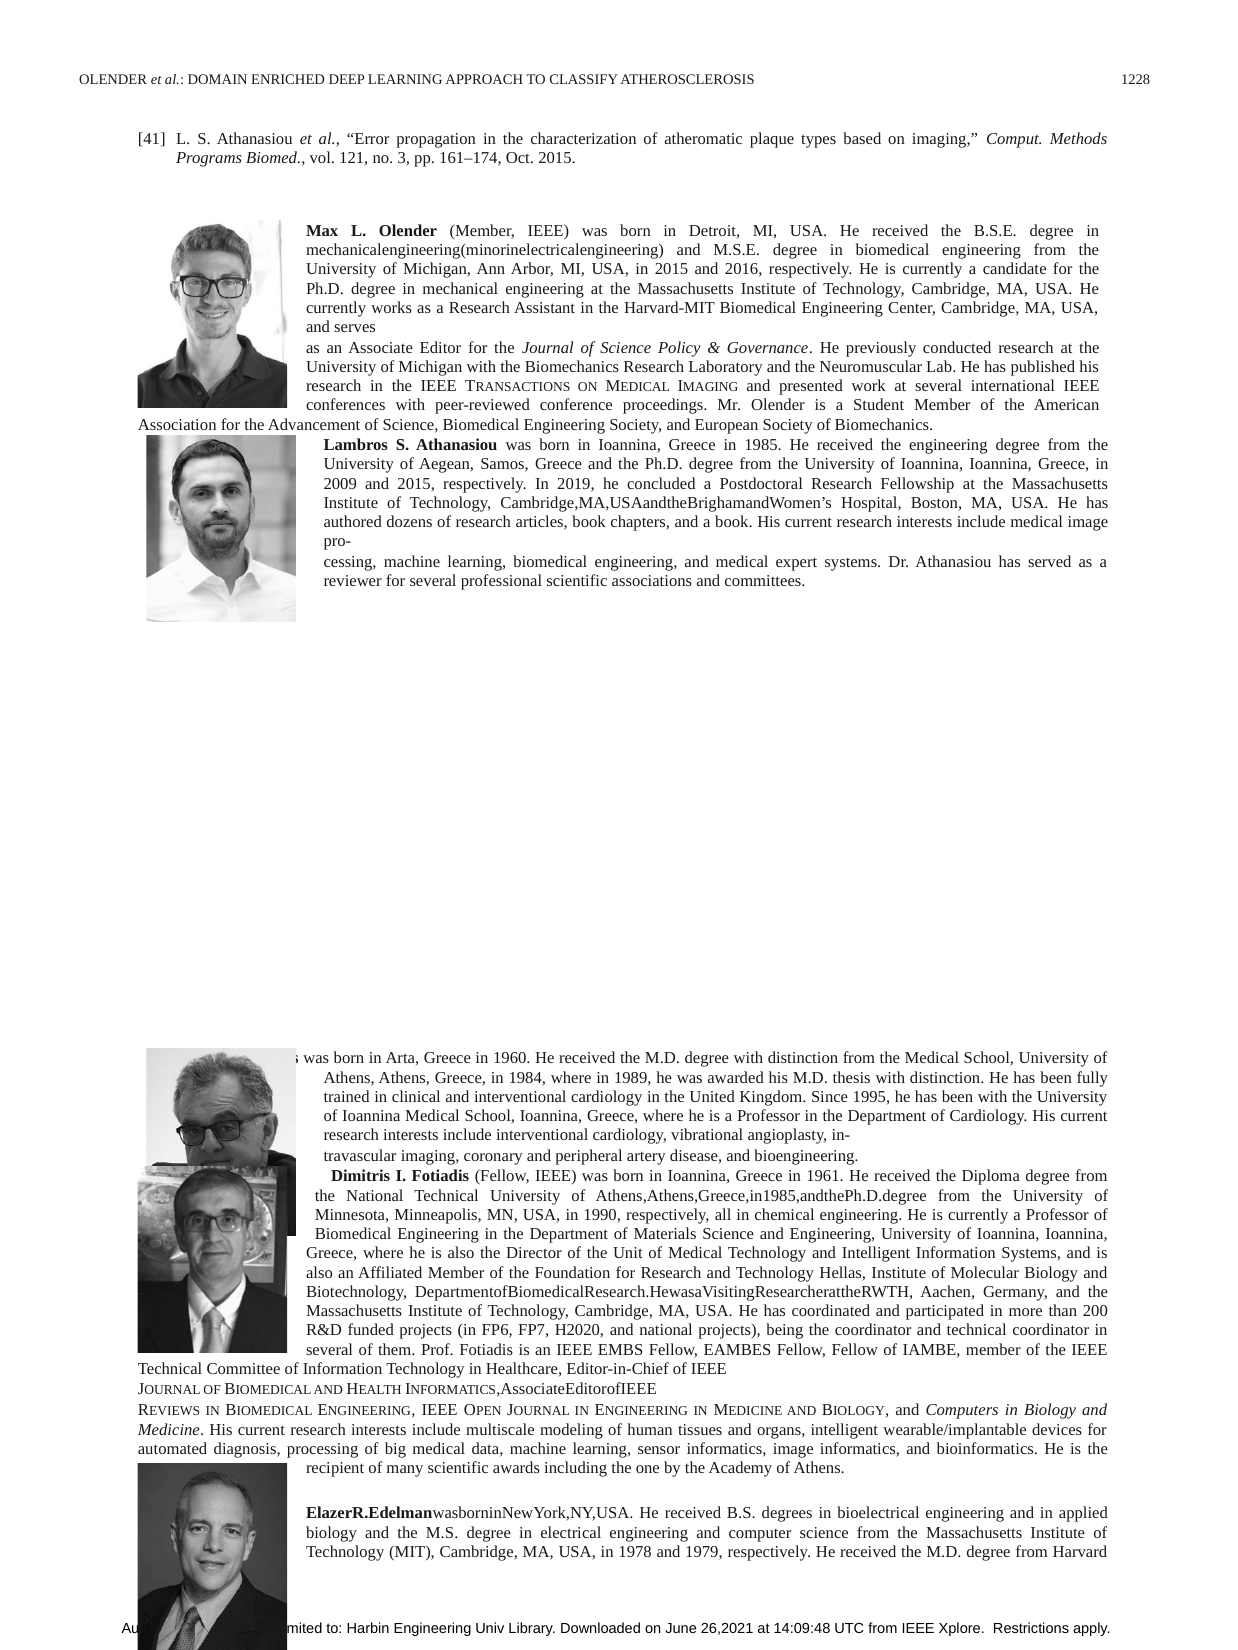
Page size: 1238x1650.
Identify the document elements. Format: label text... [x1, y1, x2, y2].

picture [146, 435, 296, 622]
list L. S. Athanasiou et al., “Error propagation in the characterization of atheromatic plaque types based on imaging,” Comput. Methods Programs Biomed., vol. 121, no. 3, pp. 161–174, Oct. 2015. [138, 129, 1109, 167]
text as an Associate Editor for the Journal of Science Policy & Governance. He previously conducted research at the University of Michigan with the Biomechanics Research Laboratory and the Neuromuscular Lab. He has published his research in the IEEE TRANSACTIONS ON MEDICAL IMAGING and presented work at several international IEEE conferences with peer-reviewed conference proceedings. Mr. Olender is a Student Member of the American Association for the Advancement of Science, Biomedical Engineering Society, and European Society of Biomechanics. [138, 337, 1100, 434]
picture [137, 1048, 296, 1353]
picture [137, 220, 288, 408]
text Max L. Olender (Member, IEEE) was born in Detroit, MI, USA. He received the B.S.E. degree in mechanicalengineering(minorinelectricalengineering) and M.S.E. degree in biomedical engineering from the University of Michigan, Ann Arbor, MI, USA, in 2015 and 2016, respectively. He is currently a candidate for the Ph.D. degree in mechanical engineering at the Massachusetts Institute of Technology, Cambridge, MA, USA. He currently works as a Research Assistant in the Harvard-MIT Biomedical Engineering Center, Cambridge, MA, USA, and serves [288, 221, 1100, 336]
text travascular imaging, coronary and peripheral artery disease, and bioengineering. [296, 1146, 1109, 1165]
text Lambros S. Athanasiou was born in Ioannina, Greece in 1985. He received the engineering degree from the University of Aegean, Samos, Greece and the Ph.D. degree from the University of Ioannina, Ioannina, Greece, in 2009 and 2015, respectively. In 2019, he concluded a Postdoctoral Research Fellowship at the Massachusetts Institute of Technology, Cambridge,MA,USAandtheBrighamandWomen’s Hospital, Boston, MA, USA. He has authored dozens of research articles, book chapters, and a book. His current research interests include medical image pro- [296, 435, 1109, 550]
picture [137, 1463, 288, 1650]
text Lampros K. Michalis was born in Arta, Greece in 1960. He received the M.D. degree with distinction from the Medical School, University of Athens, Athens, Greece, in 1984, where in 1989, he was awarded his M.D. thesis with distinction. He has been fully trained in clinical and interventional cardiology in the United Kingdom. Since 1995, he has been with the University of Ioannina Medical School, Ioannina, Greece, where he is a Professor in the Department of Cardiology. His current research interests include interventional cardiology, vibrational angioplasty, in- [296, 1048, 1109, 1144]
text JOURNAL OF BIOMEDICAL AND HEALTH INFORMATICS,AssociateEditorofIEEE [138, 1379, 1109, 1398]
text Dimitris I. Fotiadis (Fellow, IEEE) was born in Ioannina, Greece in 1961. He received the Diploma degree from the National Technical University of Athens,Athens,Greece,in1985,andthePh.D.degree from the University of Minnesota, Minneapolis, MN, USA, in 1990, respectively, all in chemical engineering. He is currently a Professor of Biomedical Engineering in the Department of Materials Science and Engineering, University of Ioannina, Ioannina, Greece, where he is also the Director of the Unit of Medical Technology and Intelligent Information Systems, and is also an Affiliated Member of the Foundation for Research and Technology Hellas, Institute of Molecular Biology and Biotechnology, DepartmentofBiomedicalResearch.HewasaVisitingResearcherattheRWTH, Aachen, Germany, and the Massachusetts Institute of Technology, Cambridge, MA, USA. He has coordinated and participated in more than 200 R&D funded projects (in FP6, FP7, H2020, and national projects), being the coordinator and technical coordinator in several of them. Prof. Fotiadis is an IEEE EMBS Fellow, EAMBES Fellow, Fellow of IAMBE, member of the IEEE Technical Committee of Information Technology in Healthcare, Editor-in-Chief of IEEE [138, 1166, 1109, 1378]
text REVIEWS IN BIOMEDICAL ENGINEERING, IEEE OPEN JOURNAL IN ENGINEERING IN MEDICINE AND BIOLOGY, and Computers in Biology and Medicine. His current research interests include multiscale modeling of human tissues and organs, intelligent wearable/implantable devices for automated diagnosis, processing of big medical data, machine learning, sensor informatics, image informatics, and bioinformatics. He is the recipient of many scientific awards including the one by the Academy of Athens. [138, 1400, 1109, 1477]
text cessing, machine learning, biomedical engineering, and medical expert systems. Dr. Athanasiou has served as a reviewer for several professional scientific associations and committees. [296, 552, 1109, 590]
